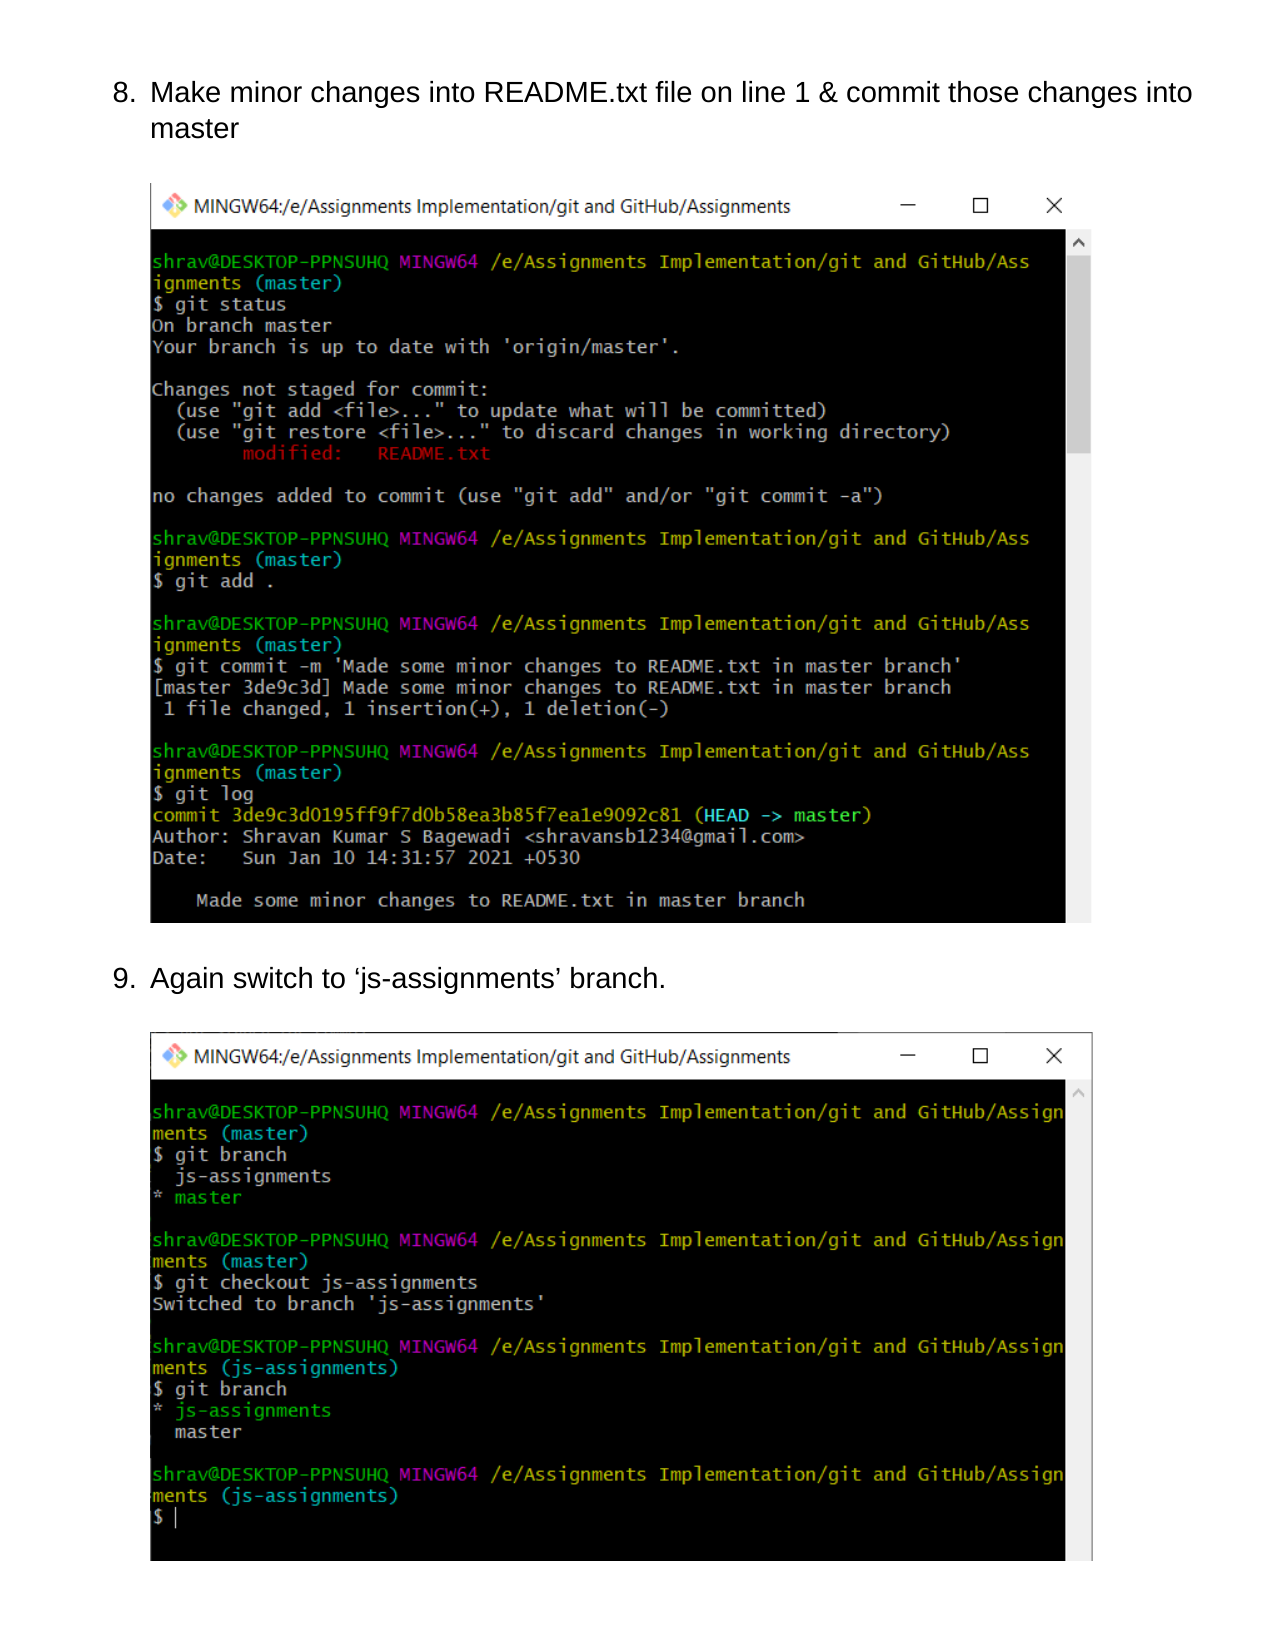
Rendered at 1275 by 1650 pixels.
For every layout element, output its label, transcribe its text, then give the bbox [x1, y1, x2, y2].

picture [150, 1032, 1093, 1561]
list Make minor changes into README.txt file on line 1 & commit those changes into master [112, 75, 1200, 145]
list Again switch to ‘js-assignments’ branch. [112, 961, 1200, 994]
picture [150, 183, 1092, 923]
